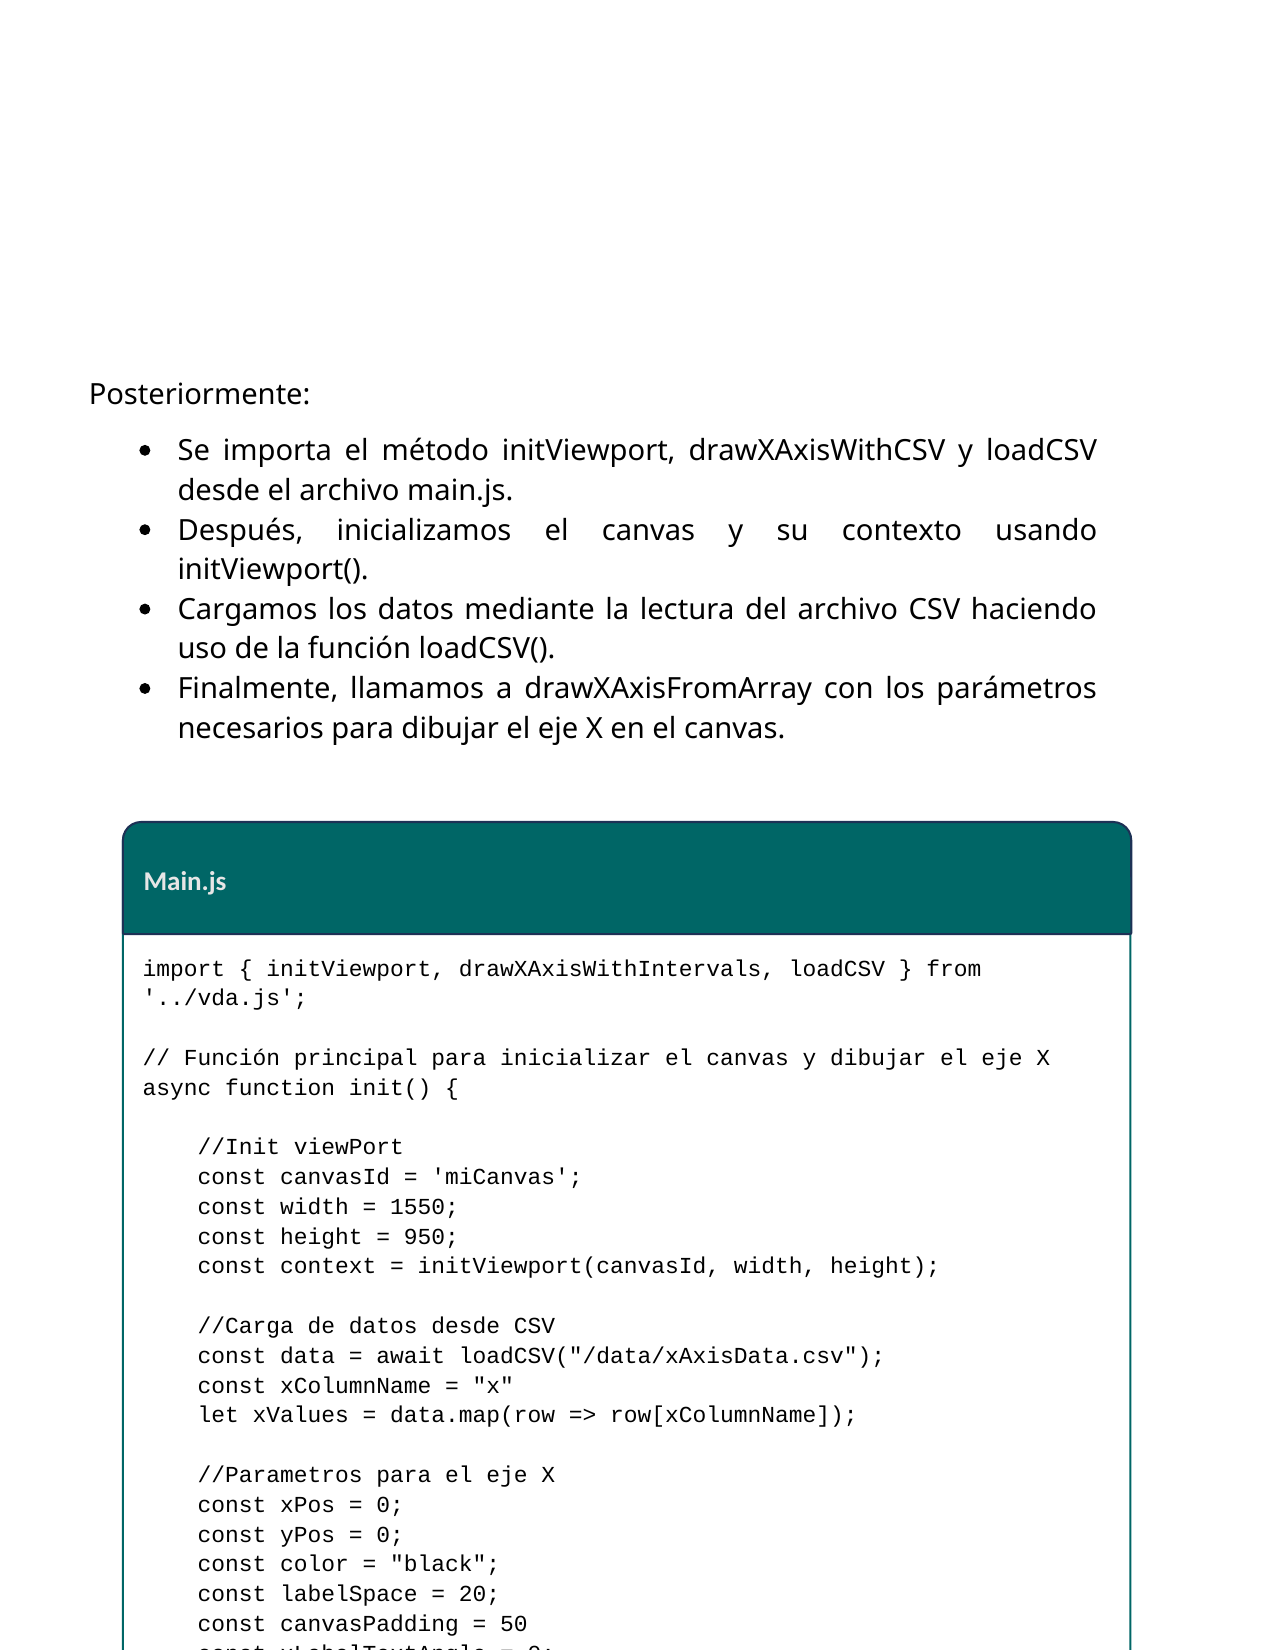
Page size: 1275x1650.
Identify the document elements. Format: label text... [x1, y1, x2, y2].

list Cargamos los datos mediante la lectura del archivo CSV haciendo uso de la función loadCSV(). [140, 588, 1098, 667]
list Finalmente, llamamos a drawXAxisFromArray con los parámetros necesarios para dibujar el eje X en el canvas. [140, 667, 1098, 747]
text Posteriormente: [88, 373, 1152, 413]
list Se importa el método initViewport, drawXAxisWithCSV y loadCSV desde el archivo main.js. [140, 429, 1098, 509]
list Después, inicializamos el canvas y su contexto usando initViewport(). [140, 509, 1098, 588]
